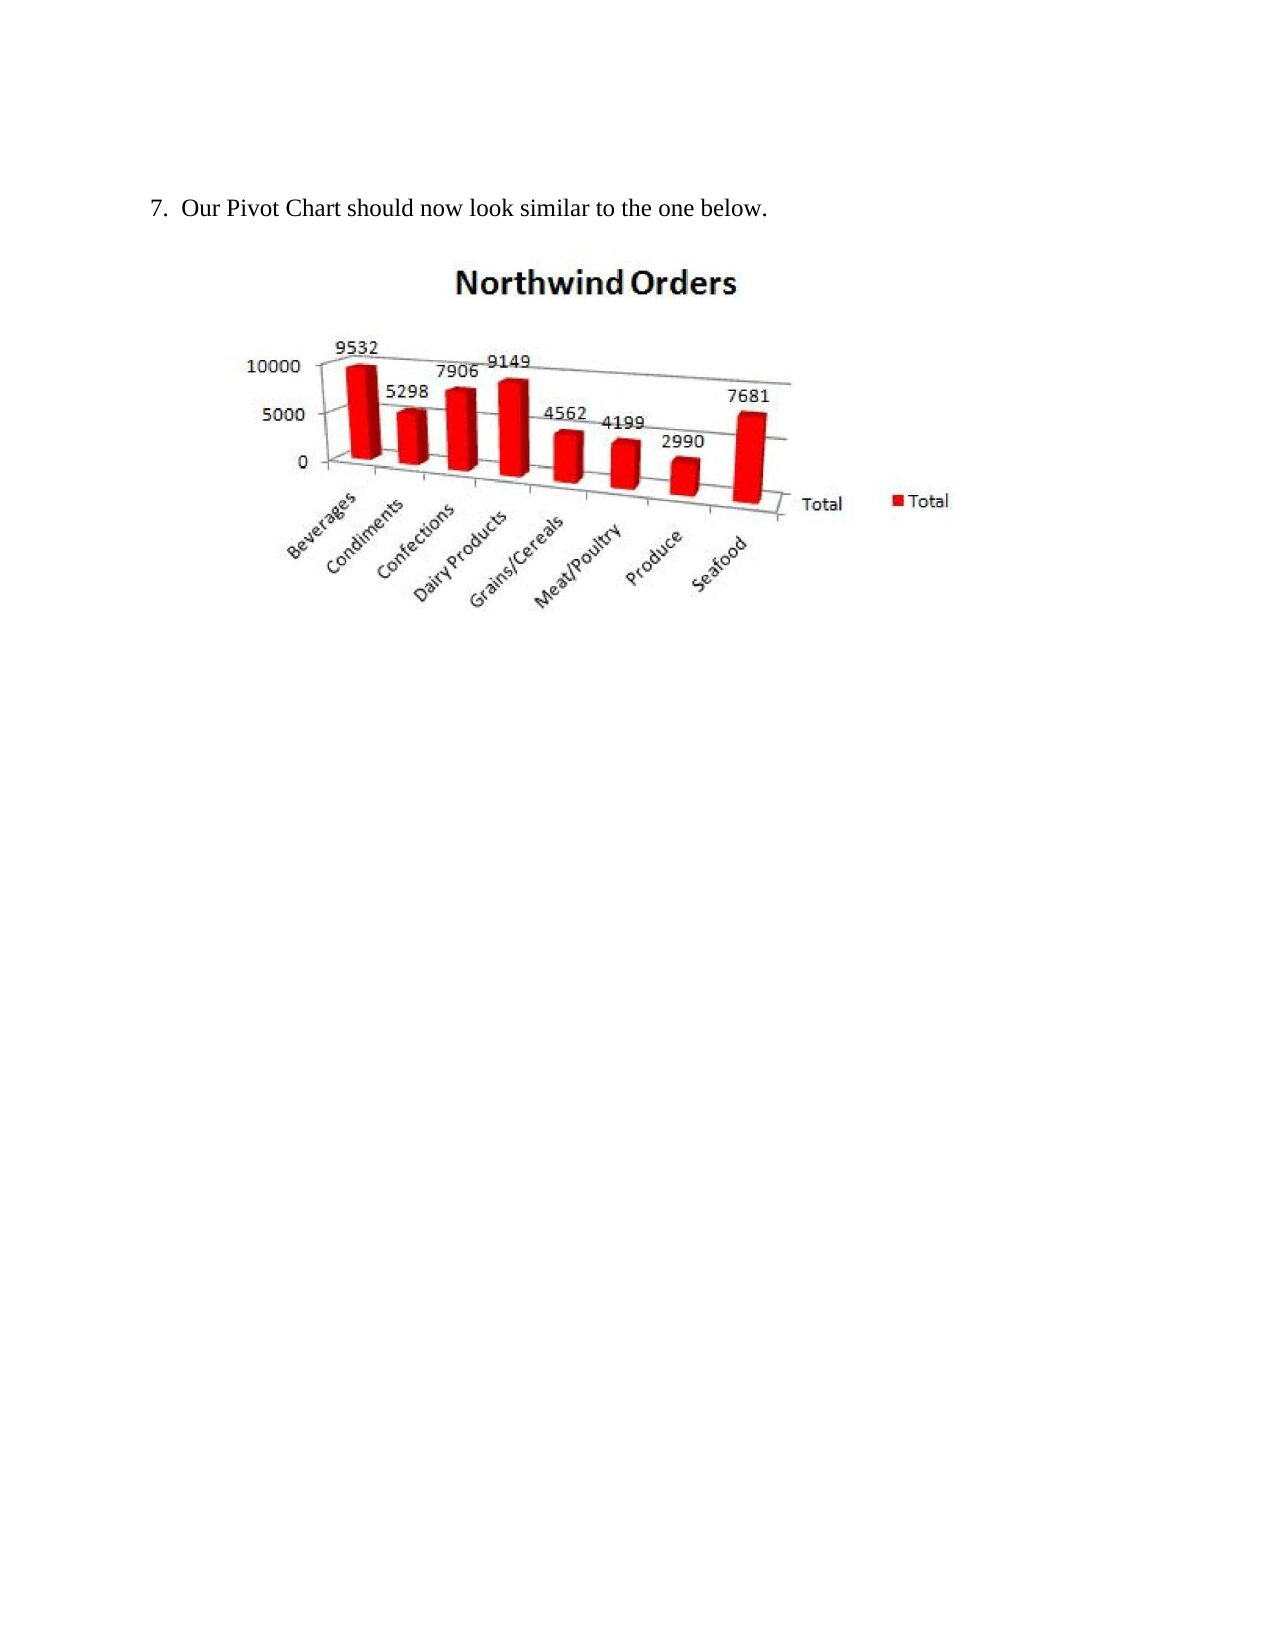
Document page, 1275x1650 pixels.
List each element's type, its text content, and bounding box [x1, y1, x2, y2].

text 7. Our Pivot Chart should now look similar to the one below. [150, 193, 1096, 222]
picture [227, 247, 966, 687]
